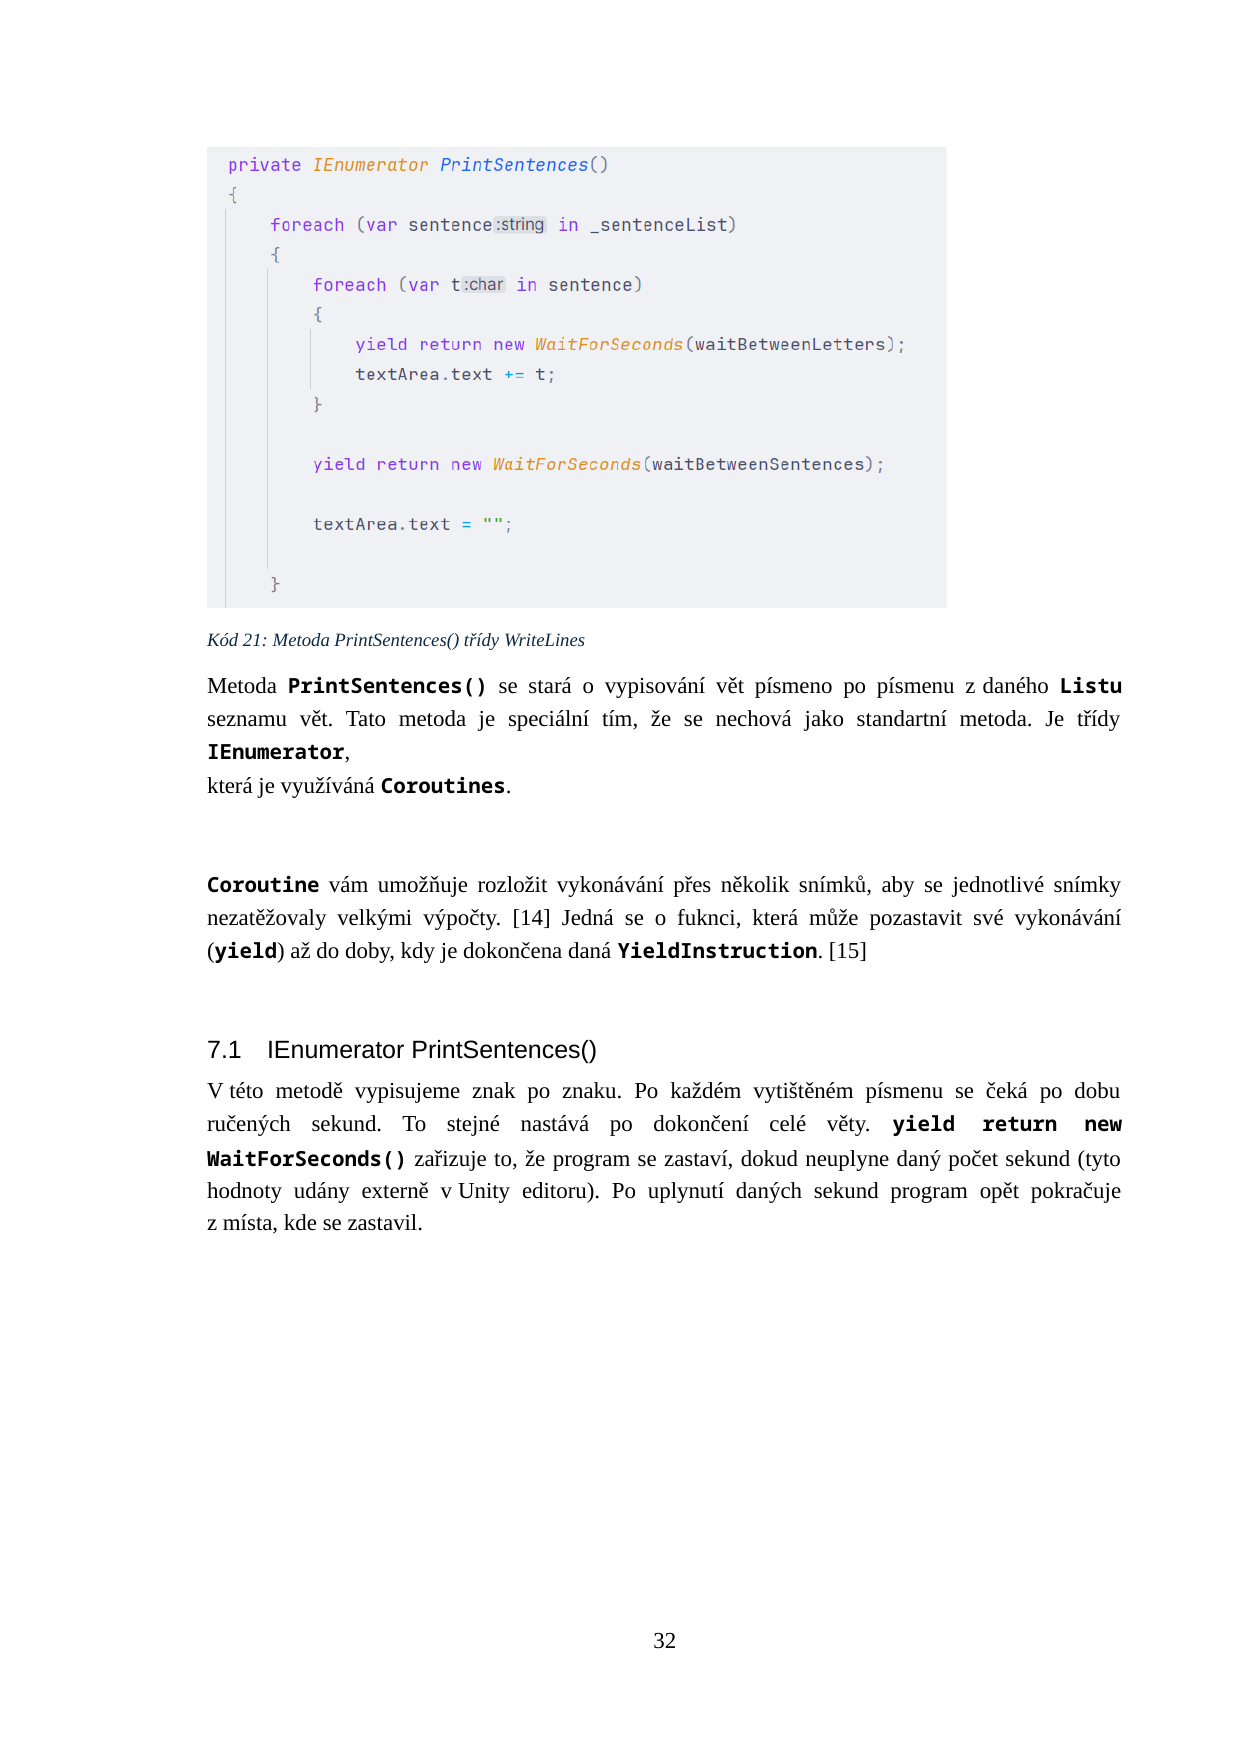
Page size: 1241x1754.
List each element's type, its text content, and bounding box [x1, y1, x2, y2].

subtitle IEnumerator PrintSentences() [207, 1035, 1122, 1063]
text V této metodě vypisujeme znak po znaku. Po každém vytištěném písmenu se čeká po dobu ručených sekund. To stejné nastává po dokončení celé věty. yield return new WaitForSeconds() zařizuje to, že program se zastaví, dokud neuplyne daný počet sekund (tyto hodnoty udány externě v Unity editoru). Po uplynutí daných sekund program opět pokračuje z místa, kde se zastavil. [207, 1078, 1122, 1235]
text Metoda PrintSentences() se stará o vypisování vět písmeno po písmenu z daného Listu seznamu vět. Tato metoda je speciální tím, že se nechová jako standartní metoda. Je třídy IEnumerator, která je využíváná Coroutines. [207, 672, 1122, 800]
text Coroutine vám umožňuje rozložit vykonávání přes několik snímků, aby se jednotlivé snímky nezatěžovaly velkými výpočty. Jedná se o fuknci, která může pozastavit své vykonávání (yield) až do doby, kdy je dokončena daná YieldInstruction. [207, 870, 1122, 964]
picture [206, 147, 947, 608]
text Kód 21: Metoda PrintSentences() třídy WriteLines [207, 629, 1122, 651]
